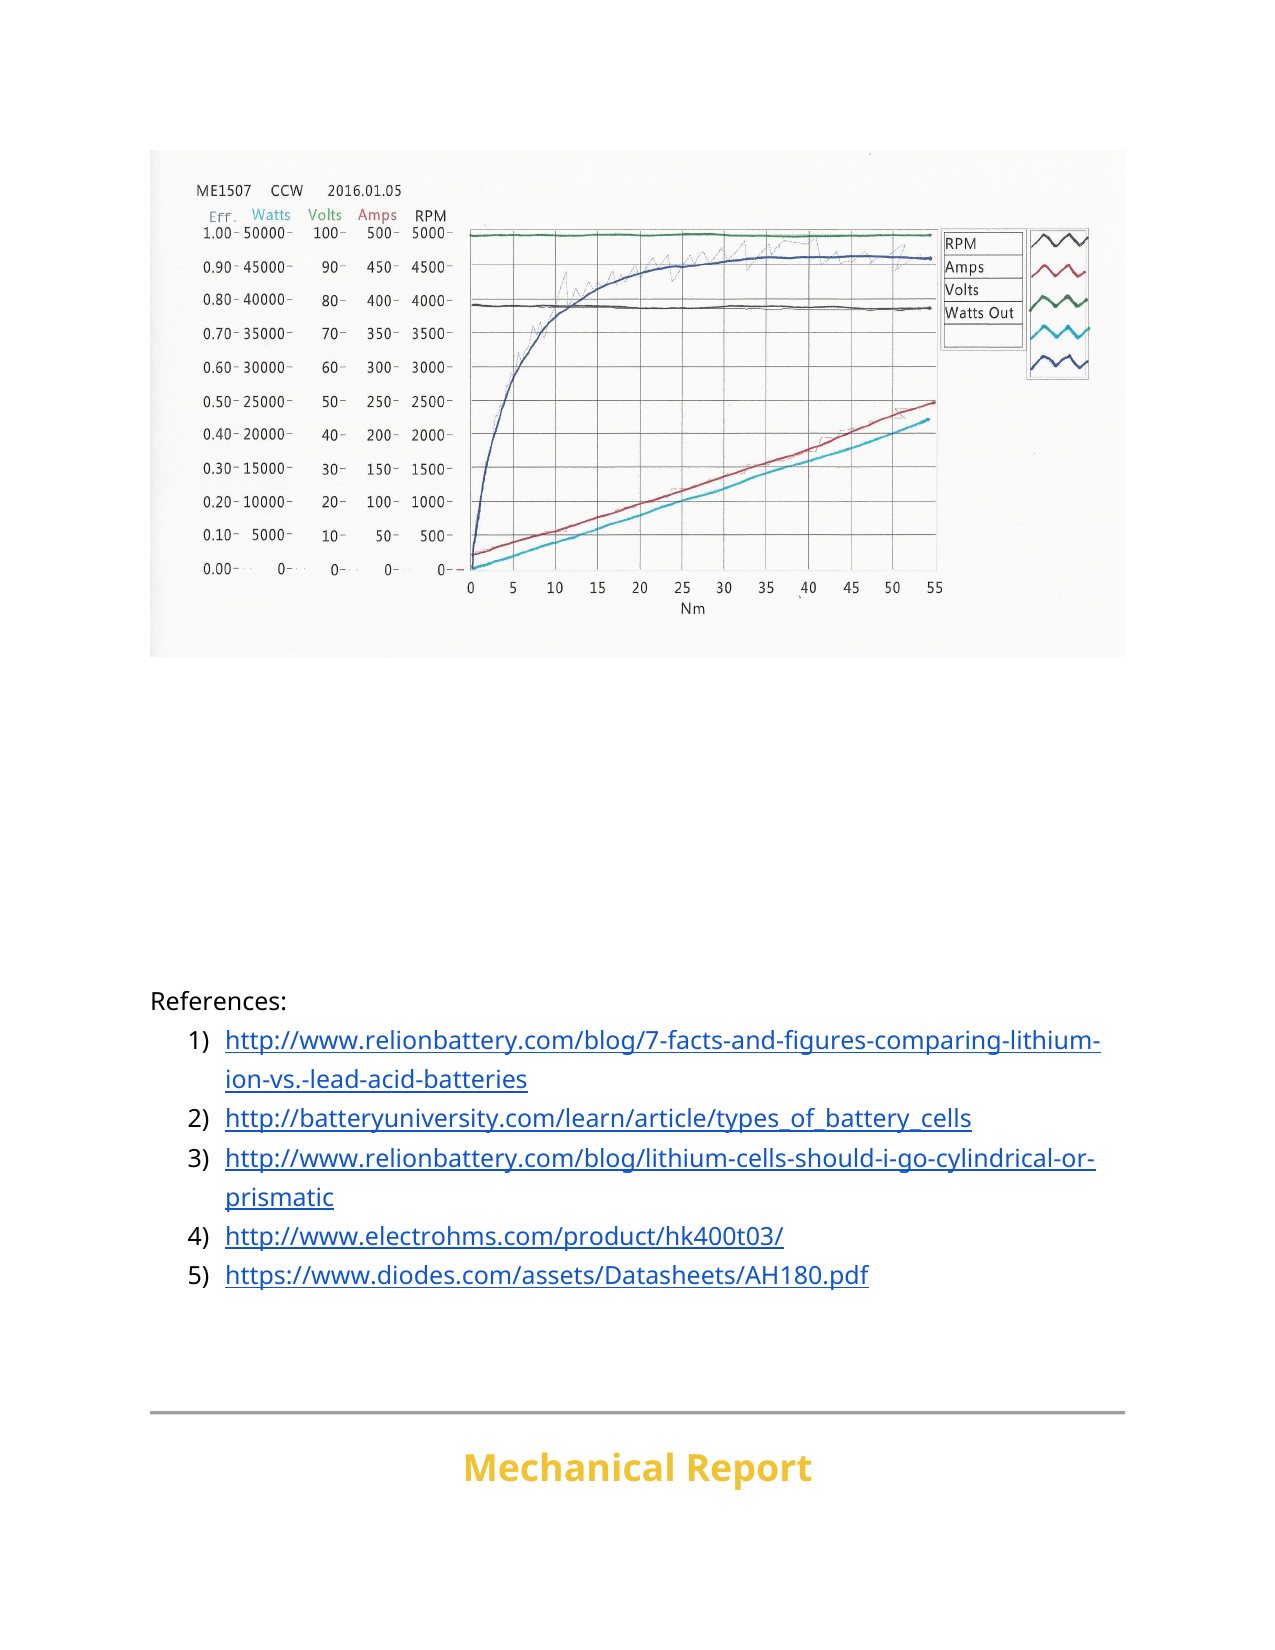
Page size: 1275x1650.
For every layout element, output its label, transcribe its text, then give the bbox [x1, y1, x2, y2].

list http://batteryuniversity.com/learn/article/types_of_battery_cells [187, 1101, 1125, 1135]
text Mechanical Report [150, 1441, 1125, 1492]
text References: [150, 983, 1125, 1018]
list http://www.relionbattery.com/blog/lithium-cells-should-i-go-cylindrical-or-prismatic [187, 1140, 1125, 1213]
picture [150, 150, 1125, 657]
list http://www.electrohms.com/product/hk400t03/ [187, 1218, 1125, 1253]
list http://www.relionbattery.com/blog/7-facts-and-figures-comparing-lithium-ion-vs.-lead-acid-batteries [187, 1023, 1125, 1096]
list https://www.diodes.com/assets/Datasheets/AH180.pdf [187, 1258, 1125, 1292]
